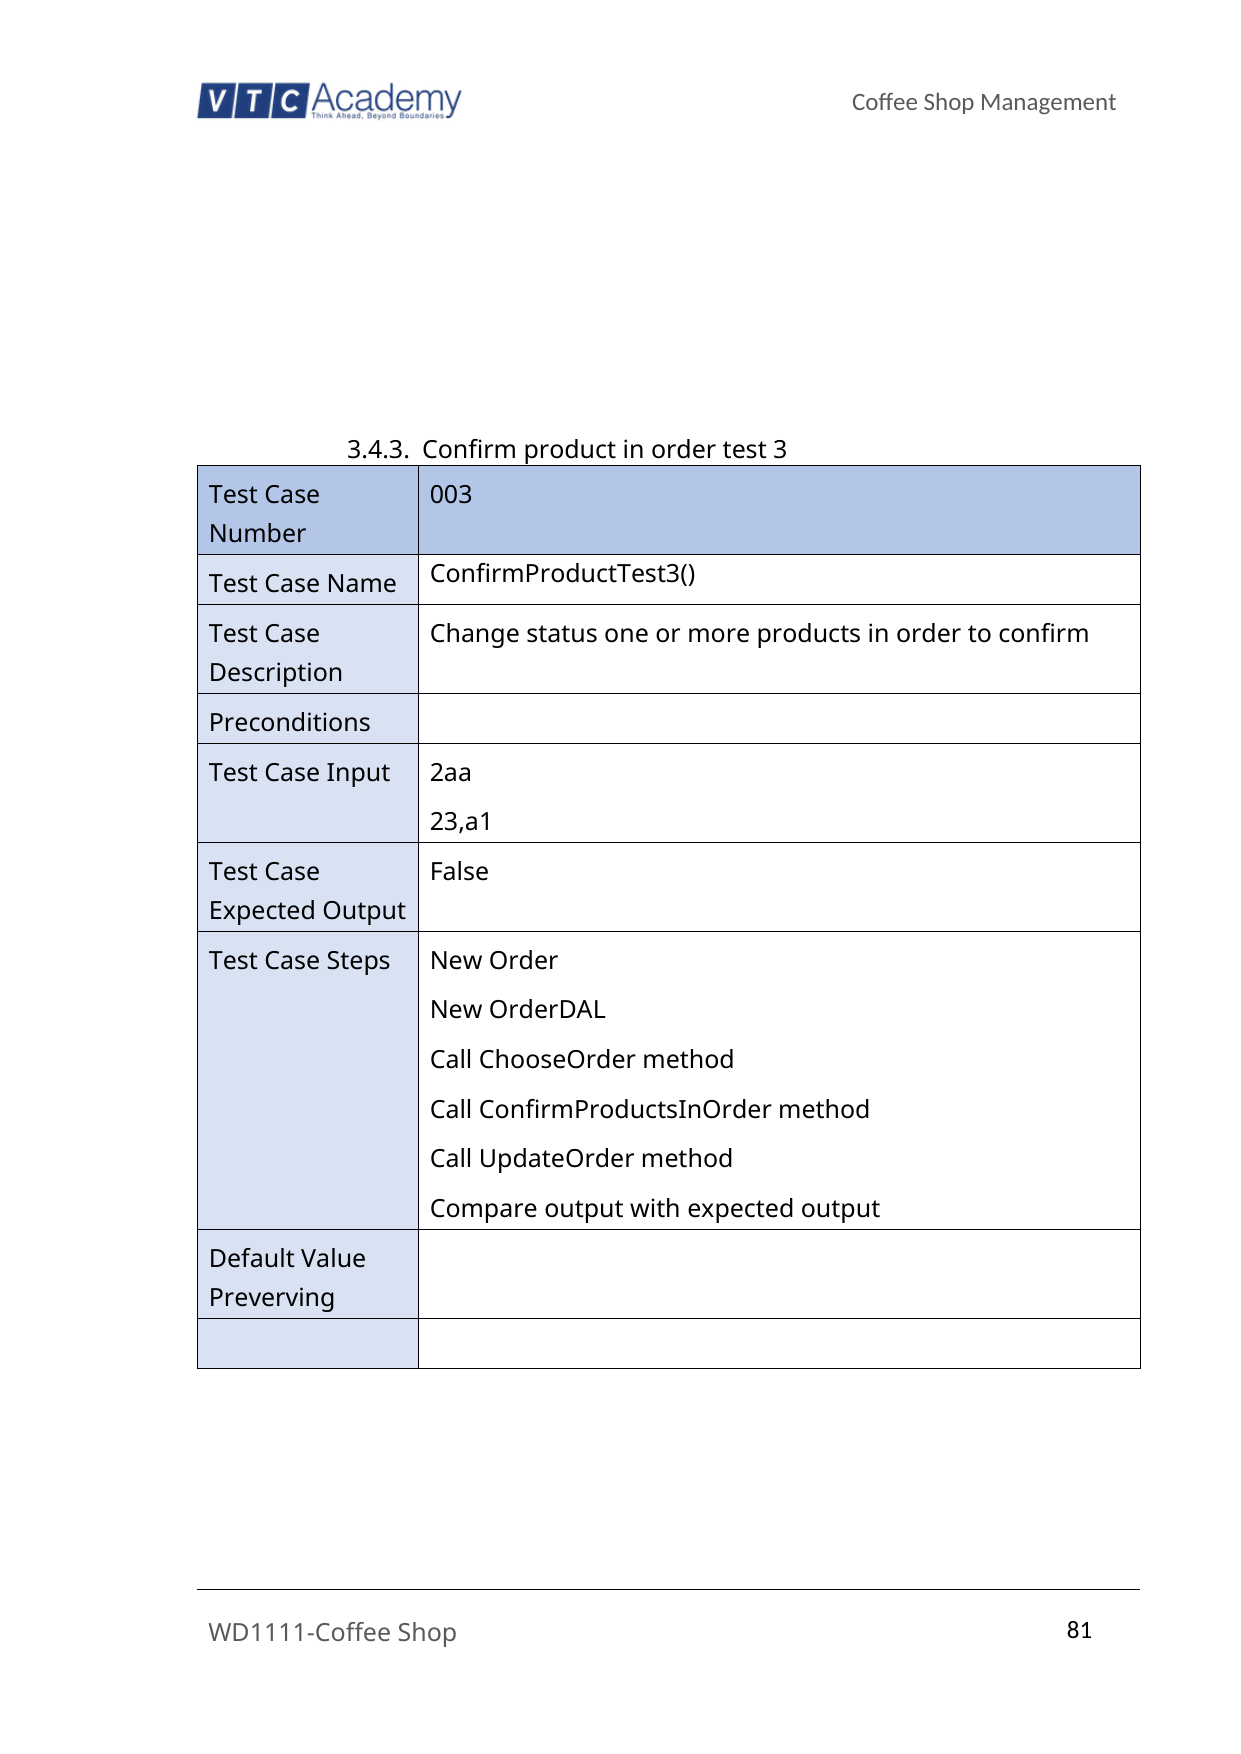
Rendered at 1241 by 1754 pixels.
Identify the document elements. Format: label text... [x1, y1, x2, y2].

table_cell Test Case Steps [198, 932, 418, 1229]
table_header 003 [419, 466, 1140, 554]
list Confirm product in order test 3 [347, 431, 1122, 465]
table_cell Default Value Preverving [198, 1230, 418, 1318]
table_cell [419, 694, 1140, 743]
table_cell ConfirmProductTest3() [419, 555, 1140, 604]
table_cell New Order New OrderDAL Call ChooseOrder method Call ConfirmProductsInOrder method Call UpdateOrder method Compare output with expected output [419, 932, 1140, 1229]
picture [188, 75, 471, 128]
table_cell [419, 1319, 1140, 1368]
table_cell [198, 1319, 418, 1368]
table_cell [419, 1230, 1140, 1318]
table_cell Test Case Name [198, 555, 418, 604]
table_header Test Case Number [198, 466, 418, 554]
table_cell Test Case Description [198, 605, 418, 693]
table_cell Test Case Input [198, 744, 418, 842]
table_cell Preconditions [198, 694, 418, 743]
table_cell False [419, 843, 1140, 931]
table_cell Change status one or more products in order to confirm [419, 605, 1140, 693]
table_cell 2aa 23,a1 [419, 744, 1140, 842]
table_cell Test Case Expected Output [198, 843, 418, 931]
